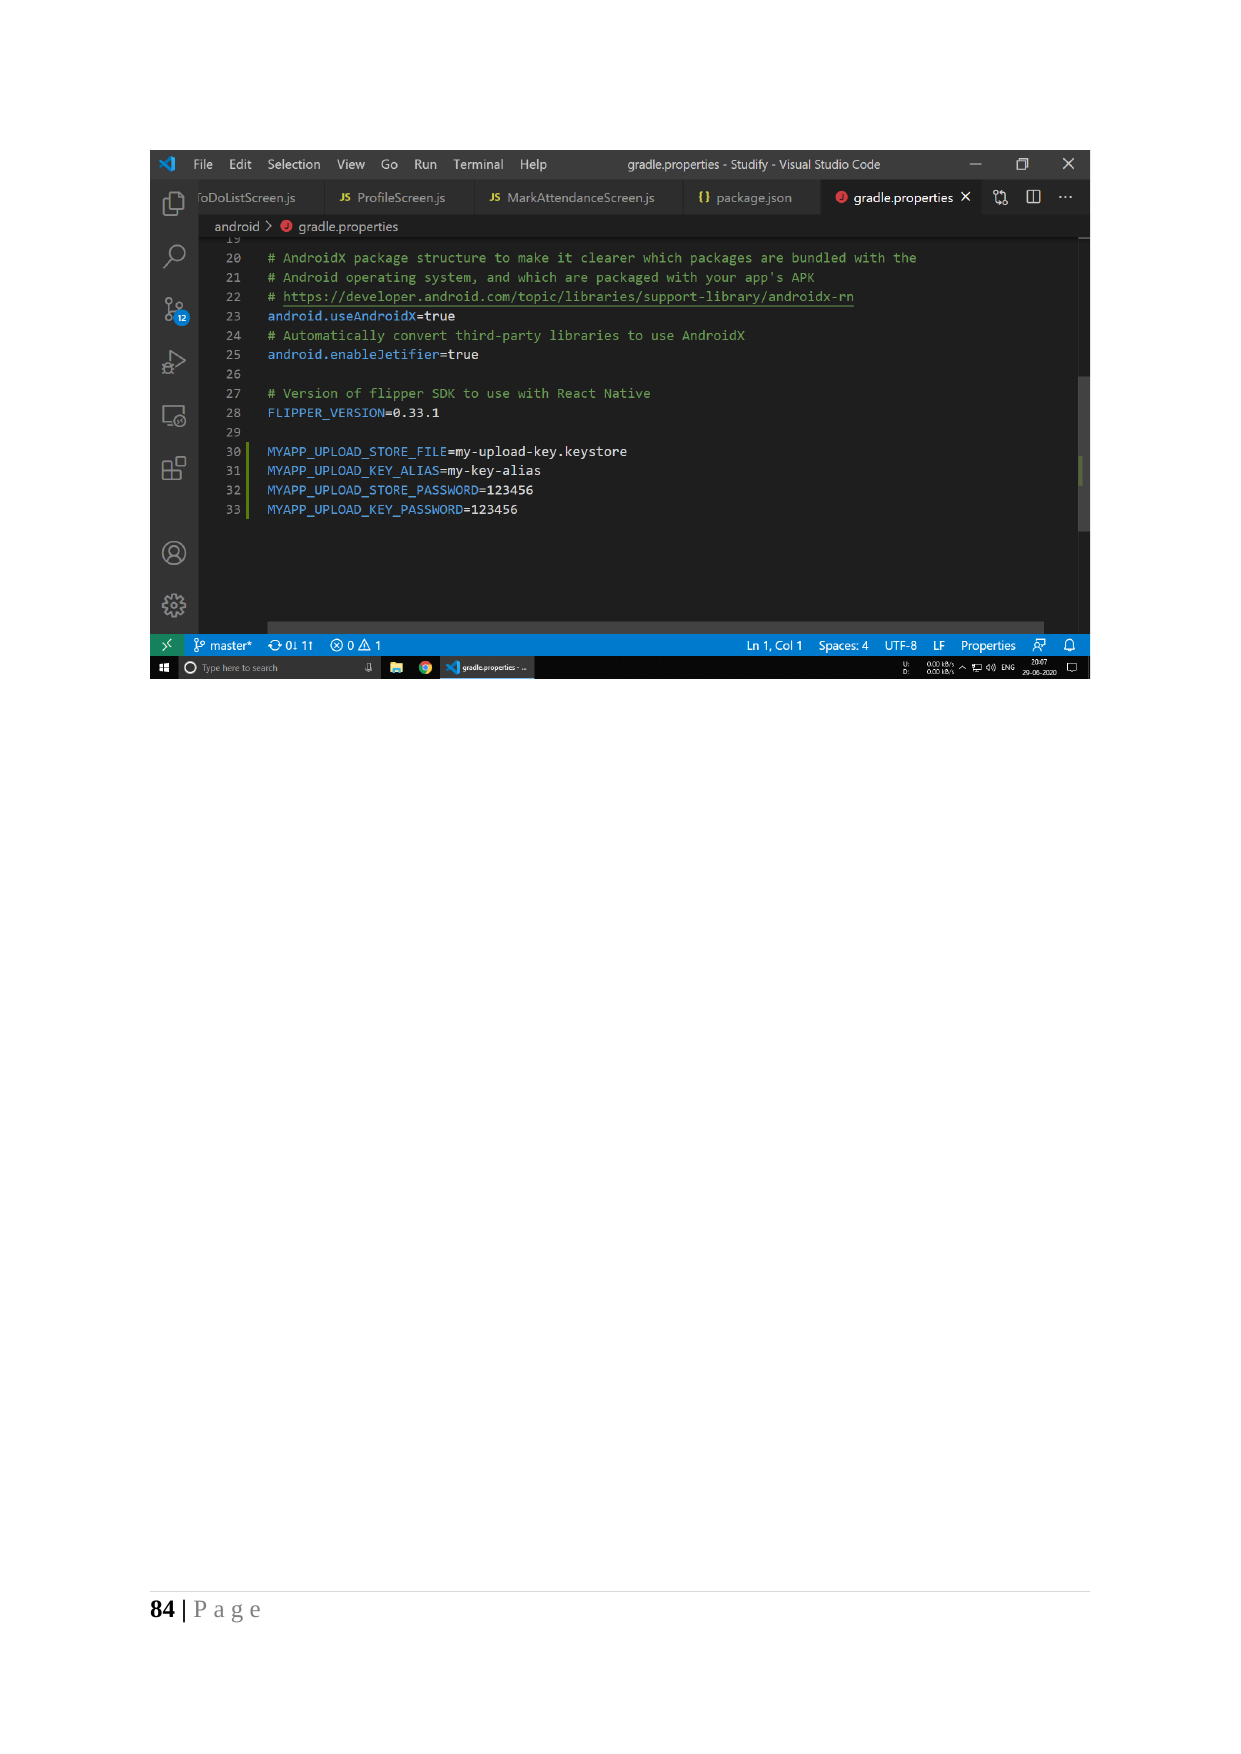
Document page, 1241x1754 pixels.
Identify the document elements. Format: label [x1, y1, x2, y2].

picture [150, 150, 1091, 679]
